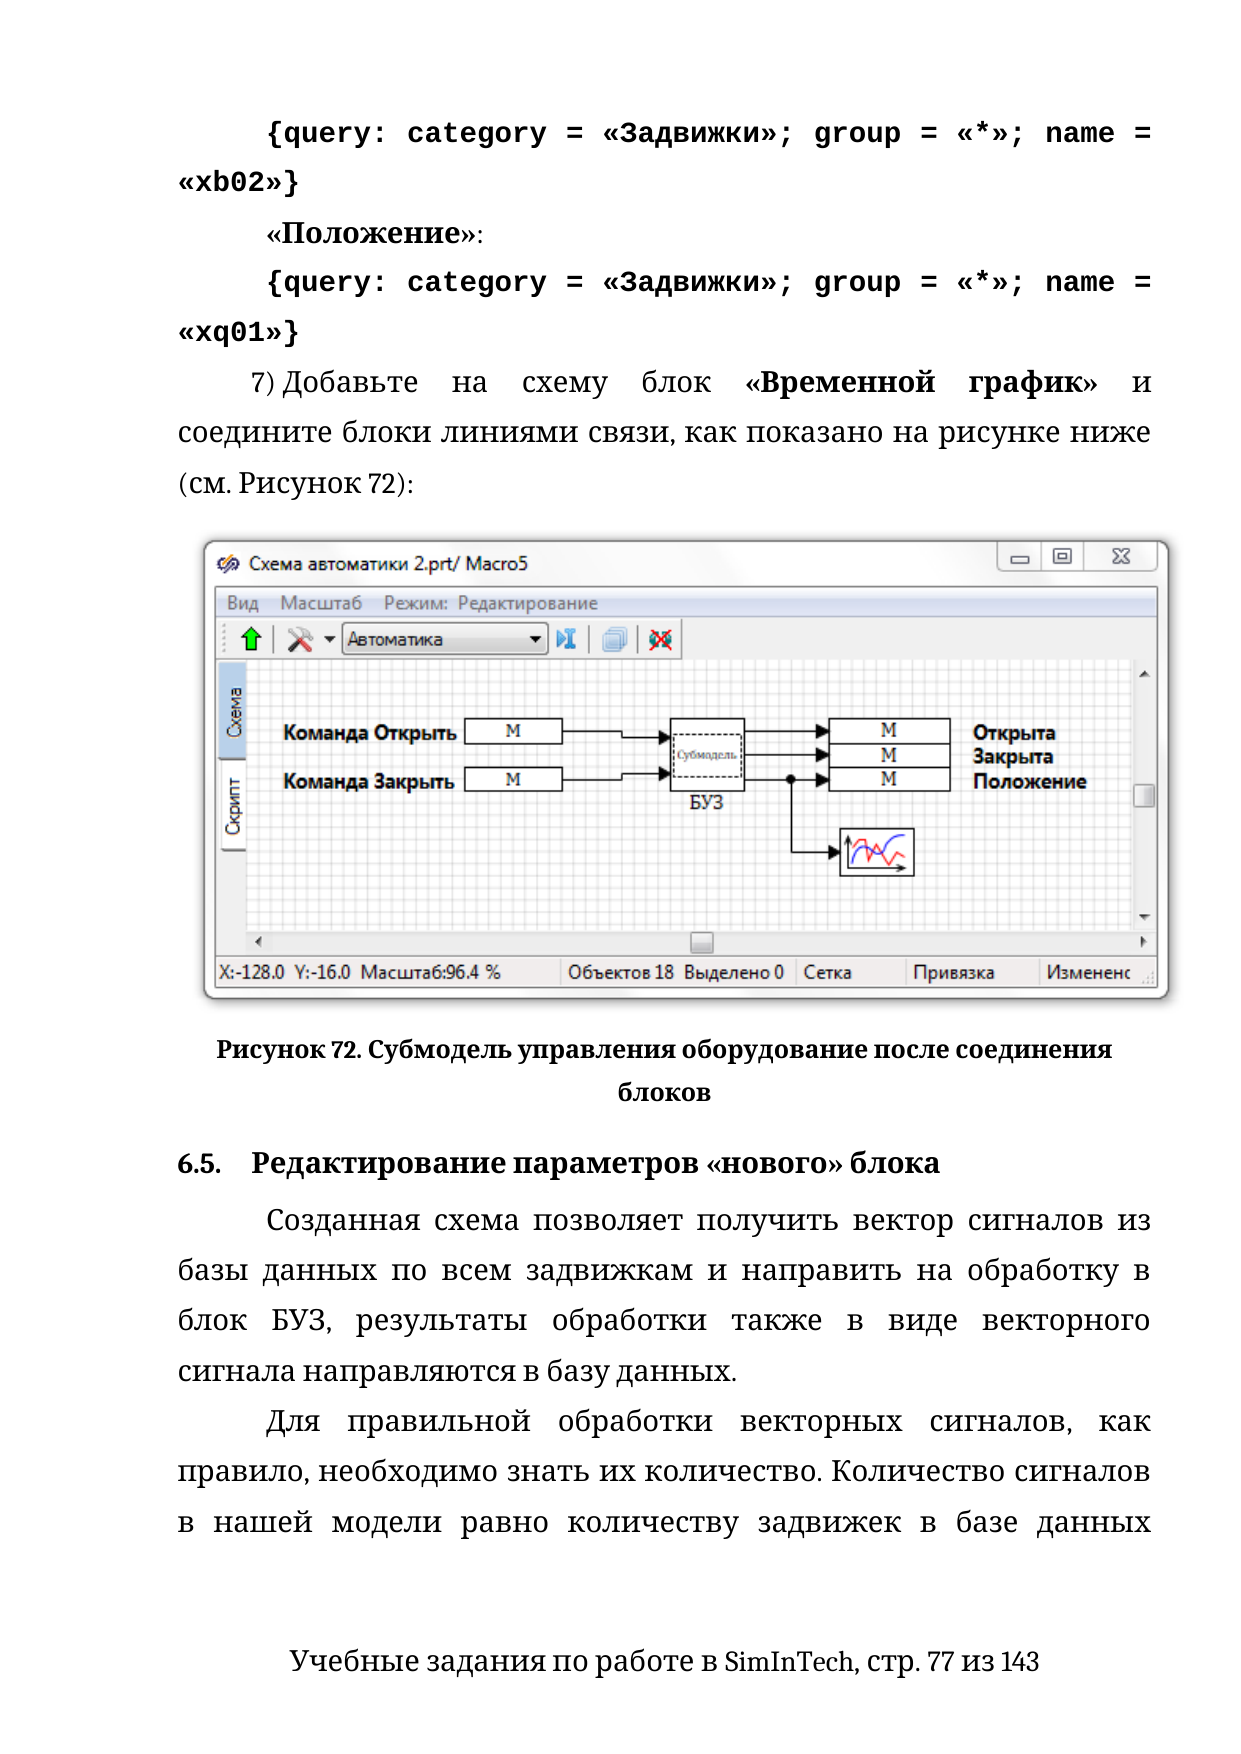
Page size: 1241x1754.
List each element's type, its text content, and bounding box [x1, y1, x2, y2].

picture [177, 517, 1193, 1020]
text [177, 1405, 1152, 1539]
text «Положение»: [177, 217, 1152, 251]
text {query: category = «Задвижки»; group = «*»; name = «xq01»} [177, 267, 1152, 350]
text Созданная схема позволяет получить вектор сигналов из базы данных по всем задвижкам и направить на обработку в блок БУЗ, результаты обработки также в виде векторного сигнала направляются в базу данных. [177, 1204, 1152, 1388]
subtitle Редактирование параметров «нового» блока [177, 1147, 1152, 1181]
text {query: category = «Задвижки»; group = «*»; name = «xb02»} [177, 118, 1152, 201]
